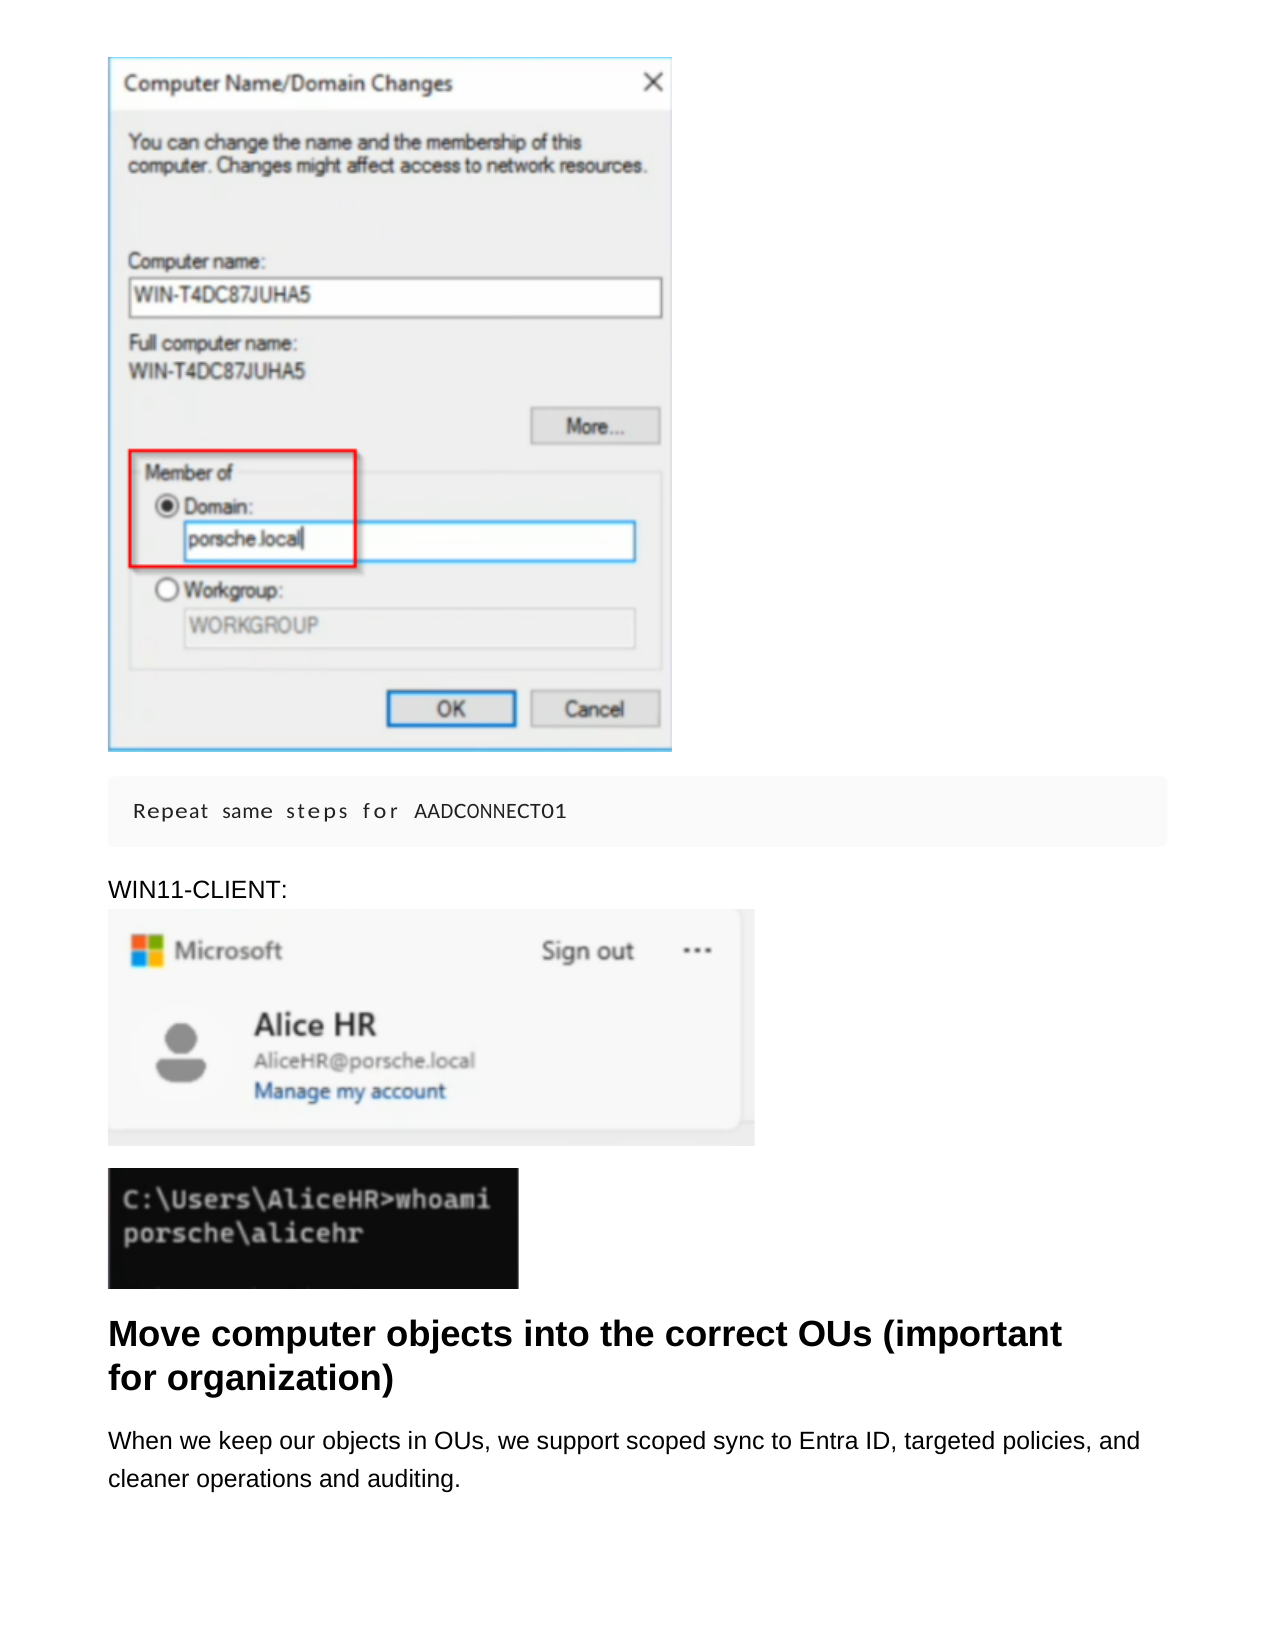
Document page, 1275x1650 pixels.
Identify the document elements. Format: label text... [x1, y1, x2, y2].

text Repeat same steps for AADCONNECT01 [133, 797, 1188, 824]
text WIN11-CLIENT: [108, 875, 1188, 904]
picture [107, 1168, 519, 1289]
picture [107, 57, 672, 752]
text When we keep our objects in OUs, we support scoped sync to Entra ID, targeted policies, and cleaner operations and auditing. [108, 1426, 1152, 1492]
picture [107, 909, 755, 1146]
text Move computer objects into the correct OUs (important for organization) [108, 1313, 1115, 1398]
